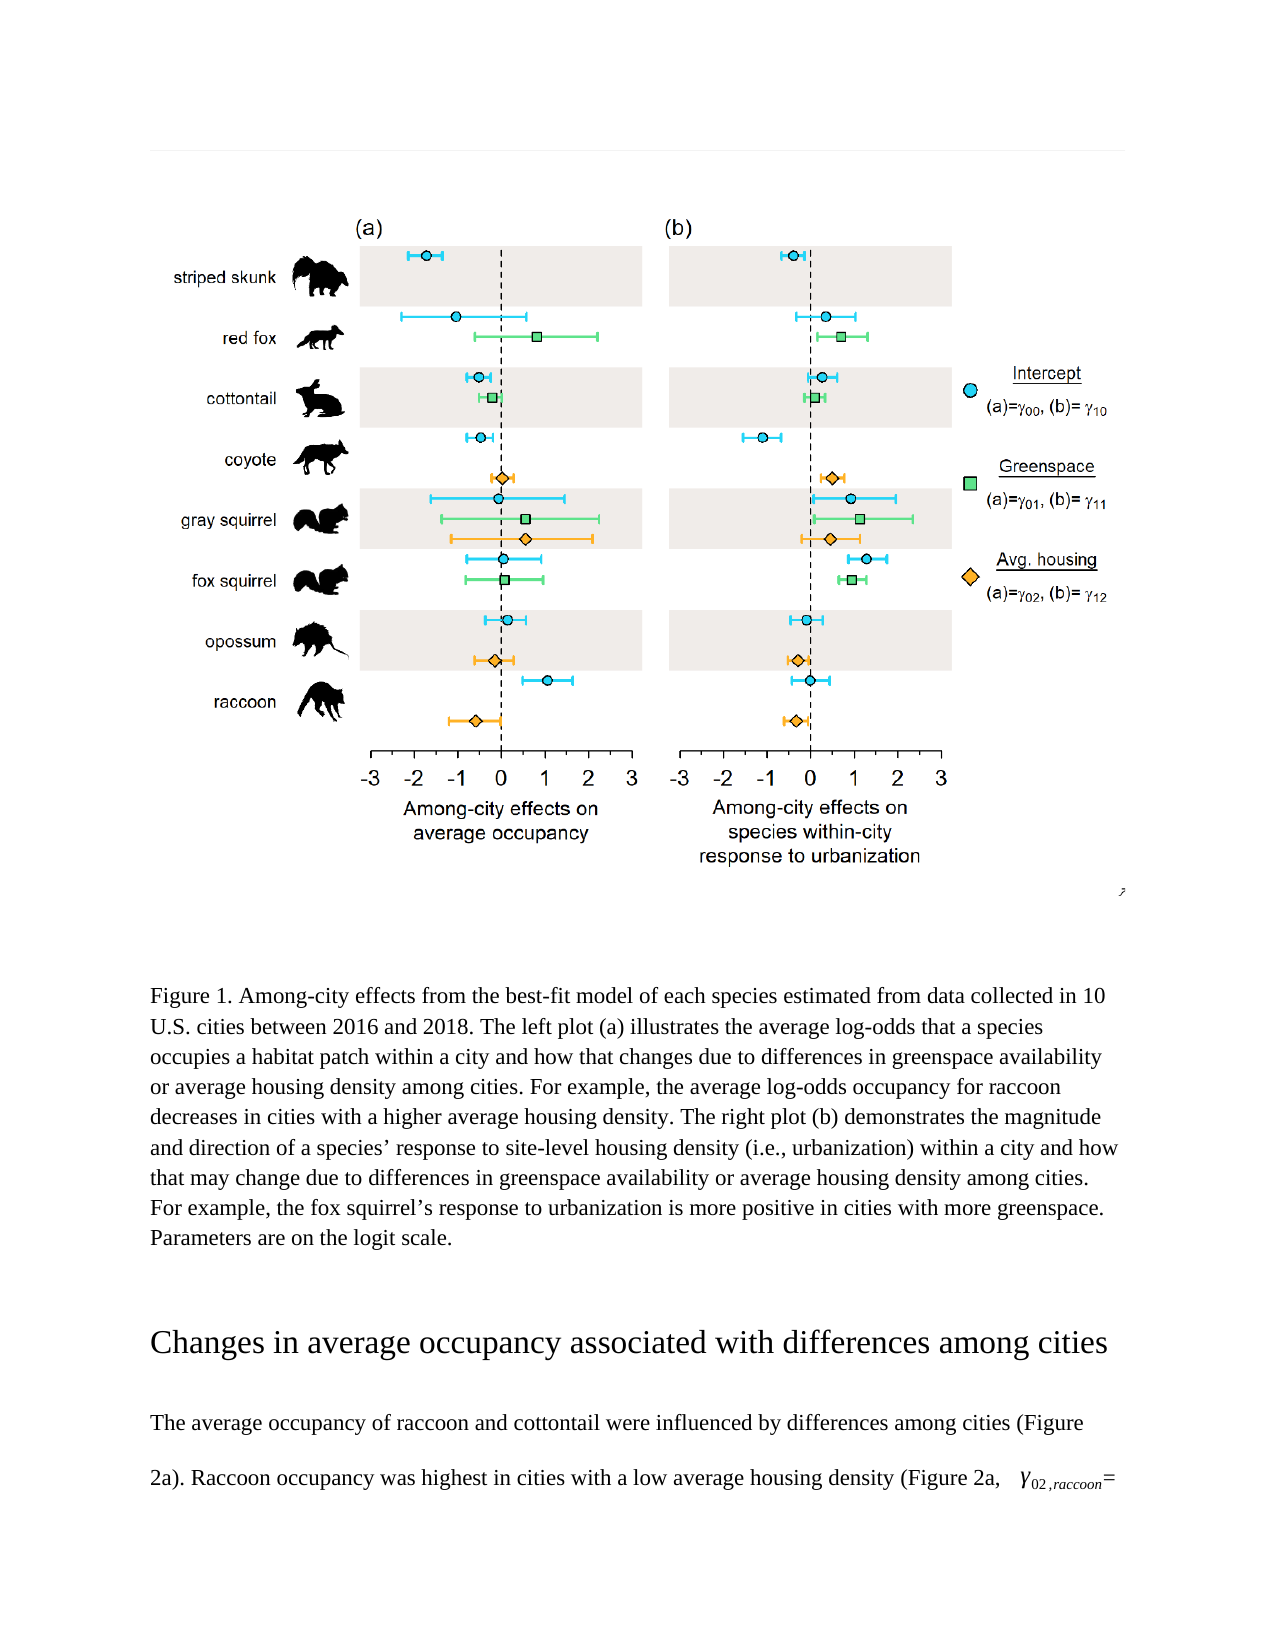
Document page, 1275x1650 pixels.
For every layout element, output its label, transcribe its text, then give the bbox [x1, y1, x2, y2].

subtitle Changes in average occupancy associated with differences among cities [150, 1322, 1125, 1361]
picture [150, 210, 1125, 896]
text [150, 1409, 1125, 1493]
text Figure 1. Among-city effects from the best-fit model of each species estimated from data collected in 10 U.S. cities between 2016 and 2018. The left plot (a) illustrates the average log-odds that a species occupies a habitat patch within a city and how that changes due to differences in greenspace availability or average housing density among cities. For example, the average log-odds occupancy for raccoon decreases in cities with a higher average housing density. The right plot (b) demonstrates the magnitude and direction of a species’ response to site-level housing density (i.e., urbanization) within a city and how that may change due to differences in greenspace availability or average housing density among cities. For example, the fox squirrel’s response to urbanization is more positive in cities with more greenspace. Parameters are on the logit scale. [150, 983, 1125, 1251]
